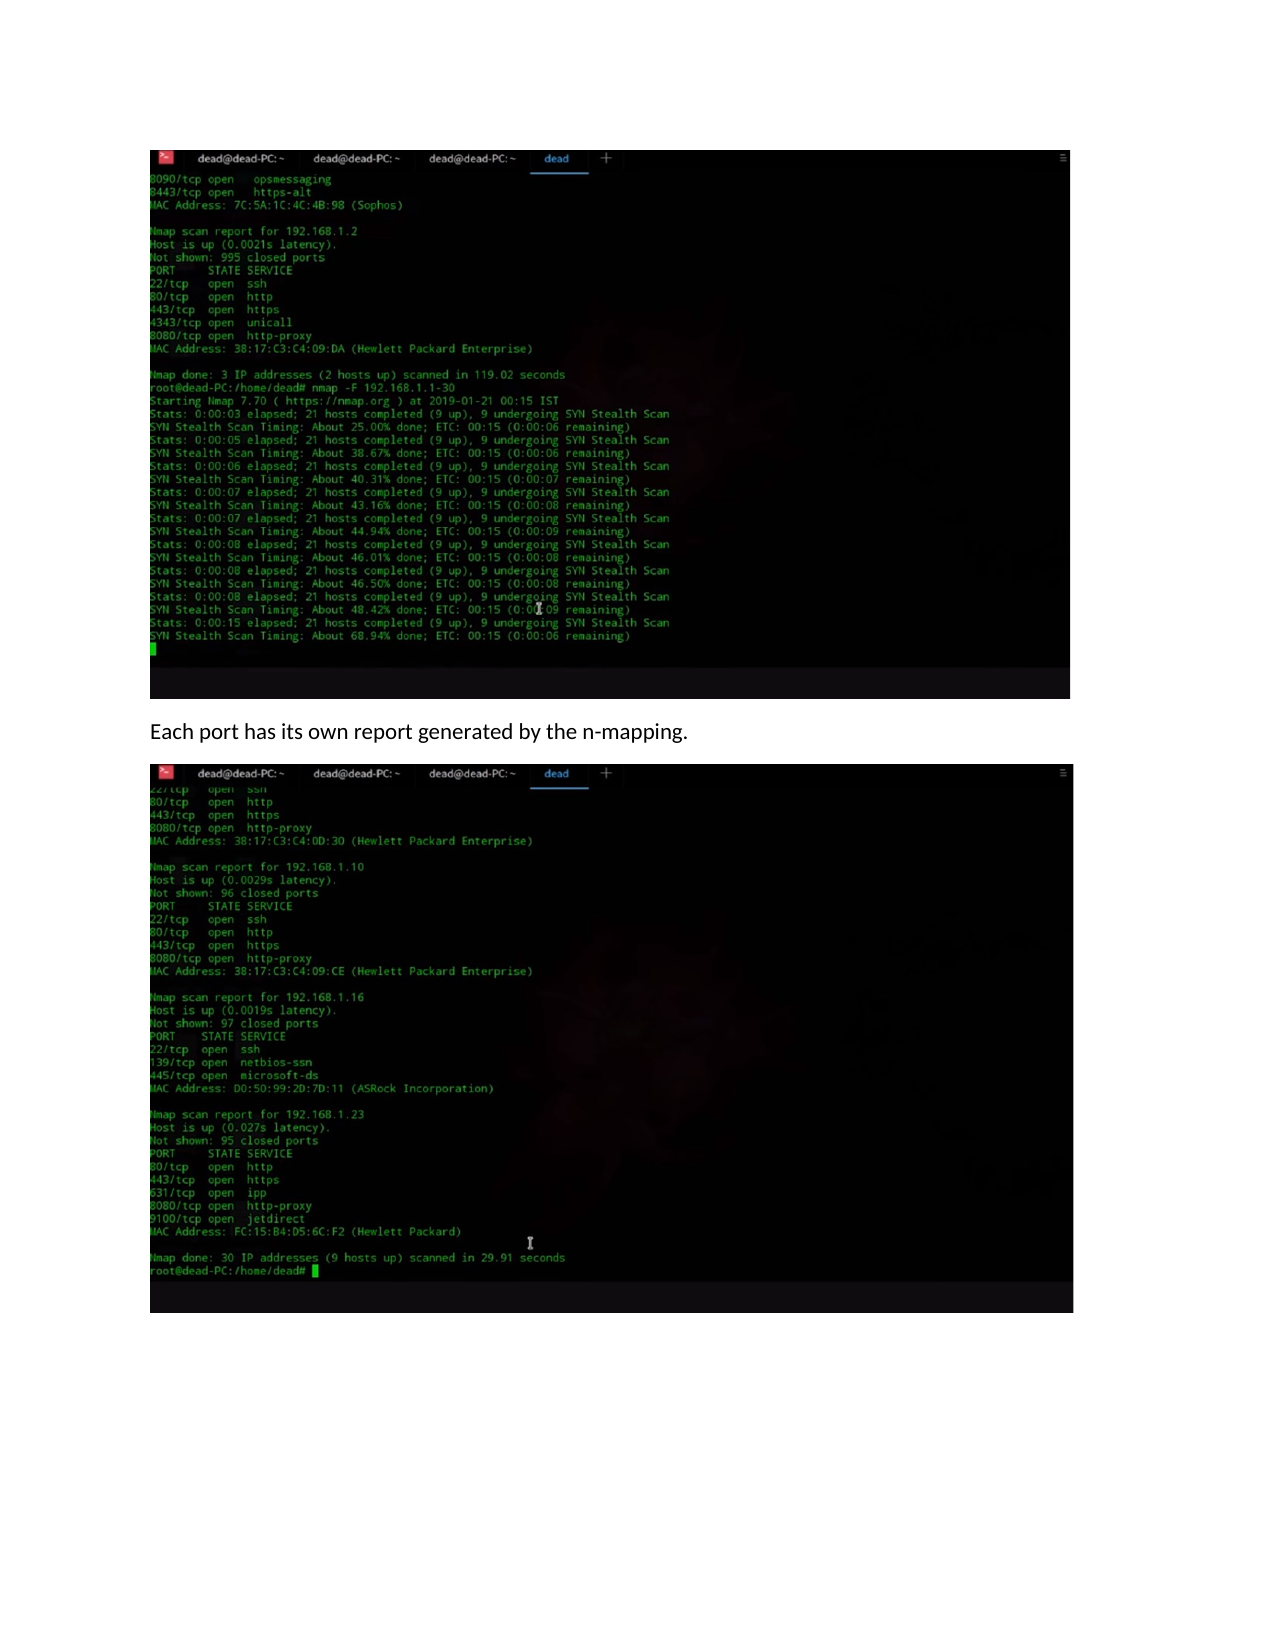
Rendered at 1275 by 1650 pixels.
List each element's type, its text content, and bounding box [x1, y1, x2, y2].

text Each port has its own report generated by the n-mapping. [150, 717, 1125, 745]
picture [150, 764, 1074, 1313]
picture [150, 150, 1071, 699]
